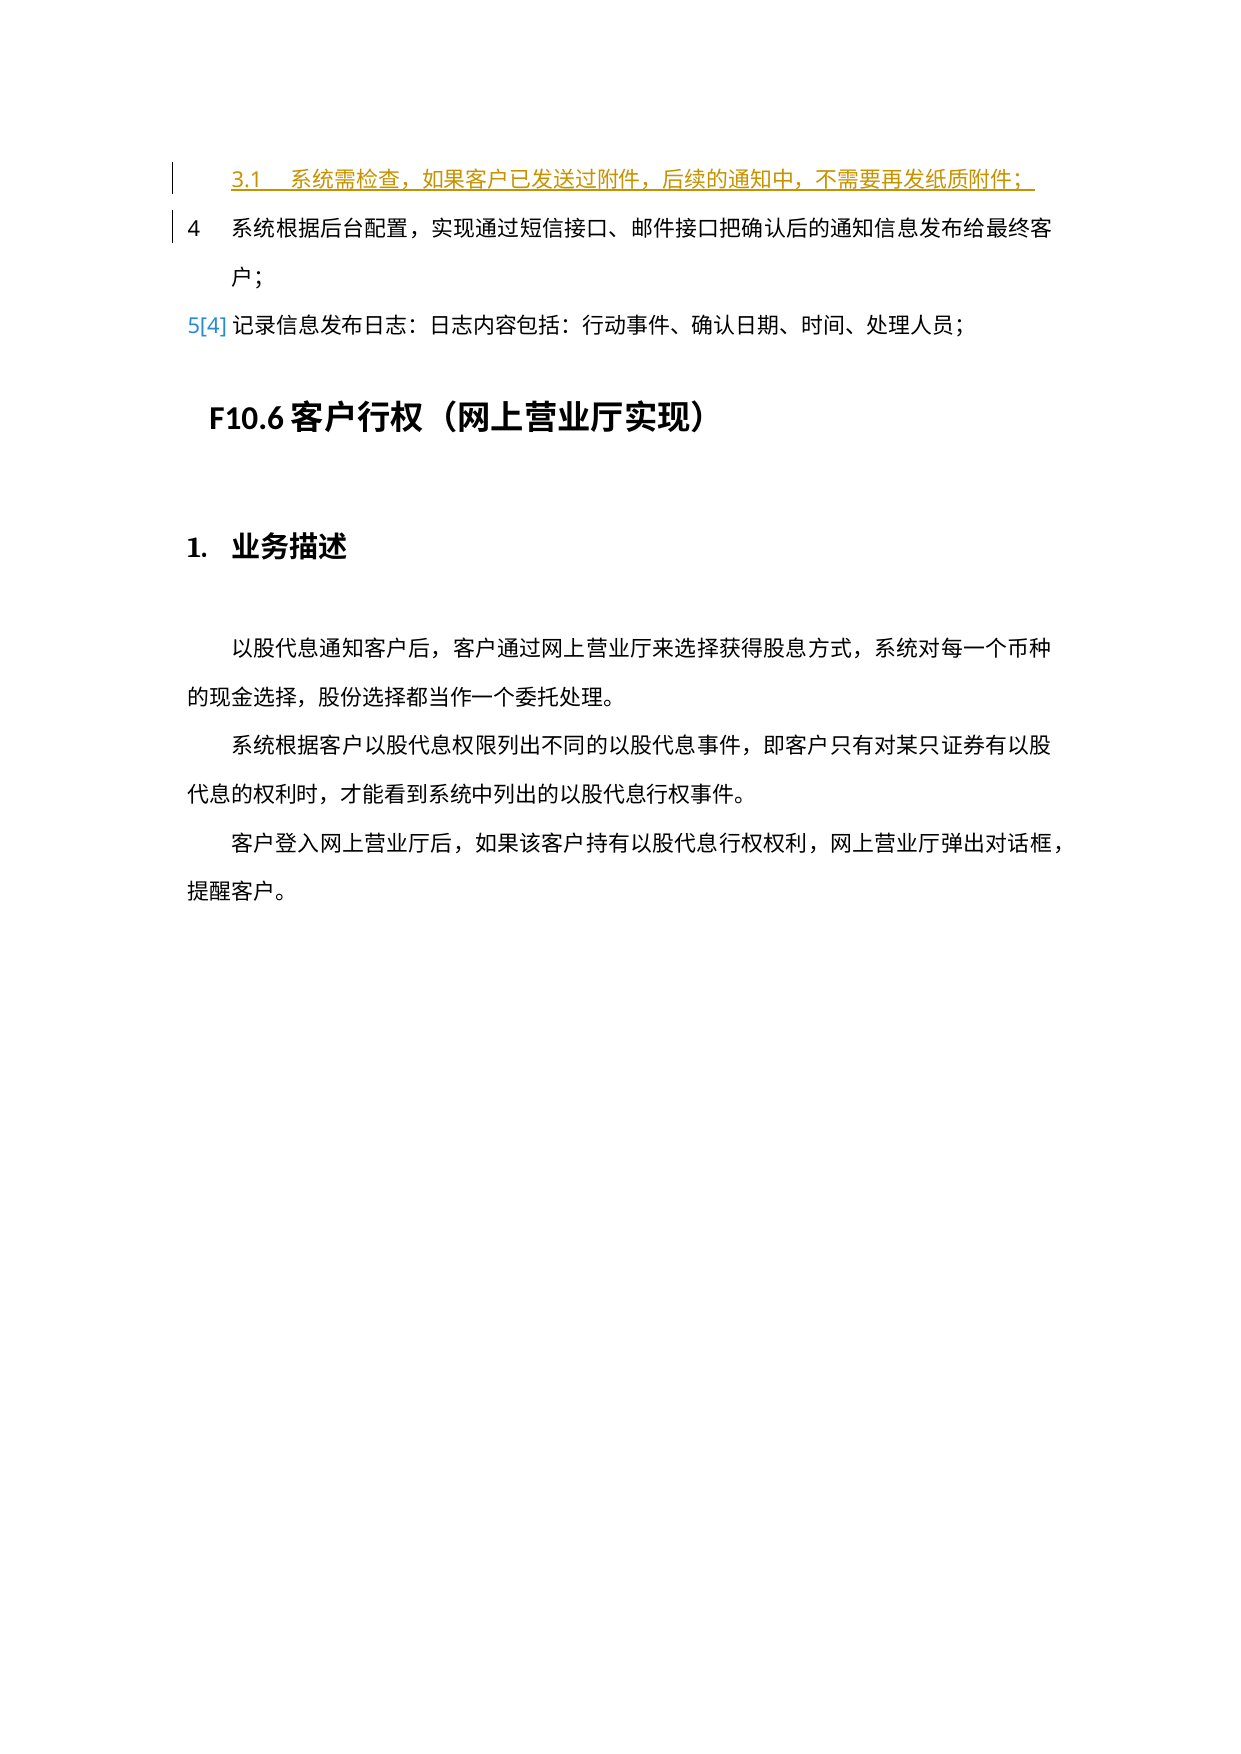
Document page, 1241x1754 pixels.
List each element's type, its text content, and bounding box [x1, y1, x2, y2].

subtitle 业务描述 [187, 512, 1053, 577]
list 系统根据后台配置，实现通过短信接口、邮件接口把确认后的通知信息发布给最终客户； [187, 210, 1053, 292]
text 客户登入网上营业厅后，如果该客户持有以股代息行权权利，网上营业厅弹出对话框，提醒客户。 [187, 825, 1053, 906]
text 系统根据客户以股代息权限列出不同的以股代息事件，即客户只有对某只证券有以股代息的权利时，才能看到系统中列出的以股代息行权事件。 [187, 728, 1053, 809]
list 记录信息发布日志：日志内容包括：行动事件、确认日期、时间、处理人员； [187, 307, 1053, 340]
subtitle F10.6客户行权（网上营业厅实现） [209, 383, 1053, 448]
text 以股代息通知客户后，客户通过网上营业厅来选择获得股息方式，系统对每一个币种的现金选择，股份选择都当作一个委托处理。 [187, 631, 1053, 712]
